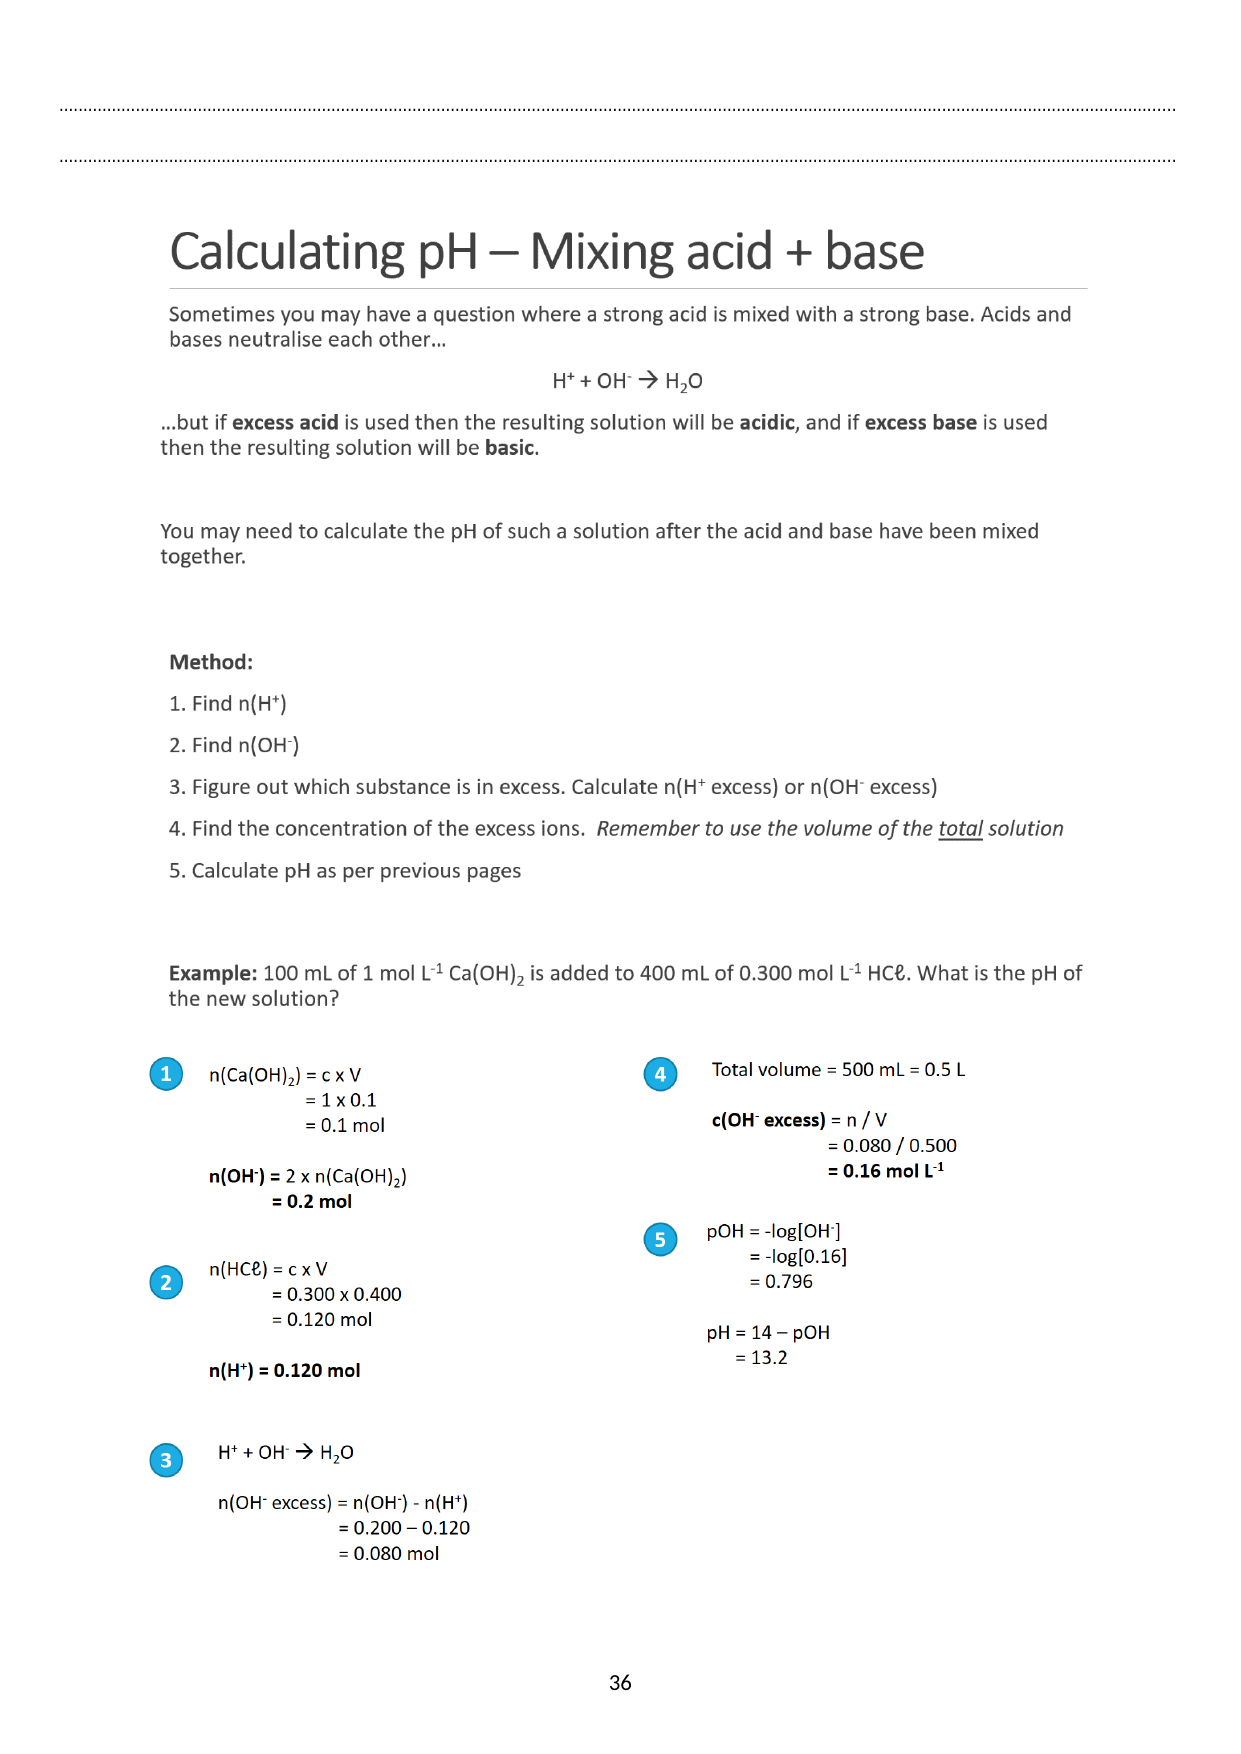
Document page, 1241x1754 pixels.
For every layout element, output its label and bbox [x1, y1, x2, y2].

picture [59, 211, 1182, 576]
picture [59, 639, 1182, 891]
picture [59, 1039, 1182, 1579]
picture [59, 954, 1181, 1021]
